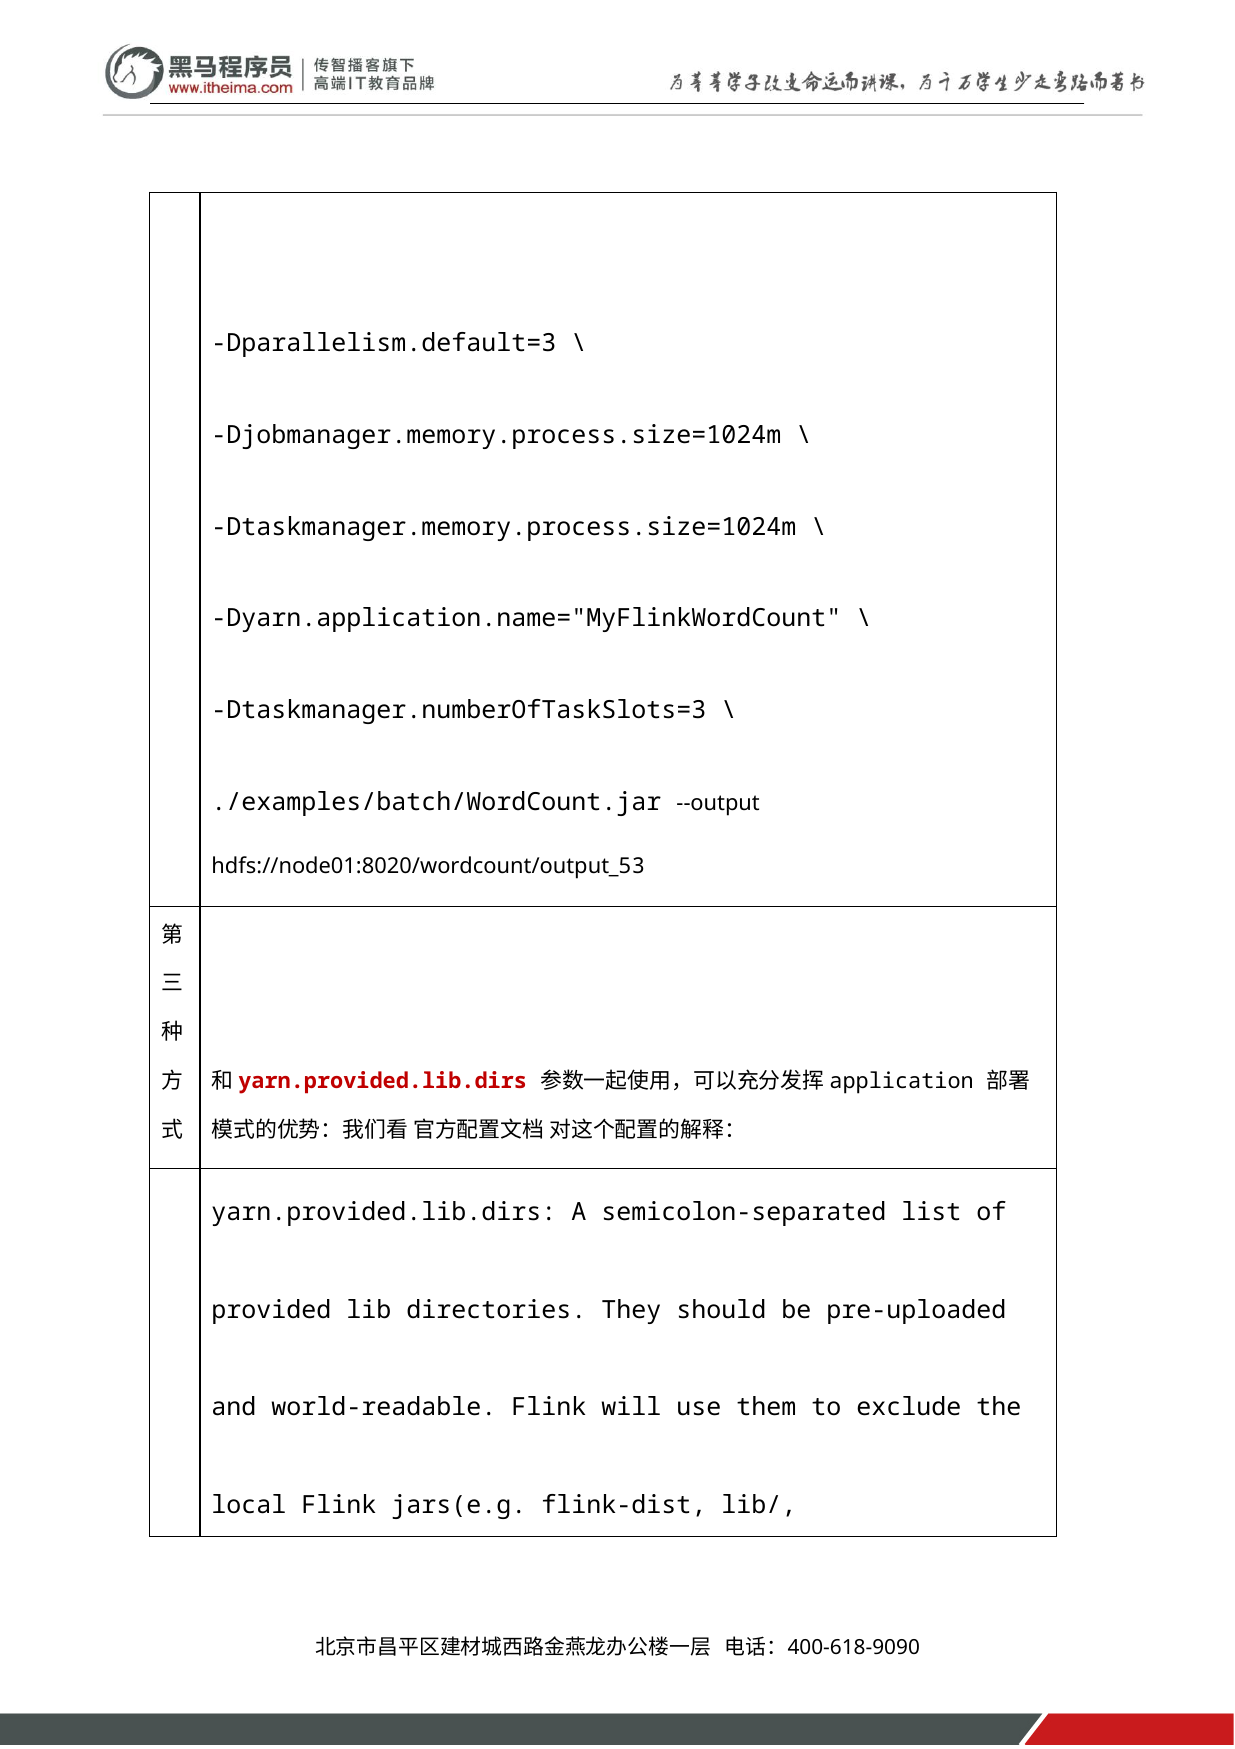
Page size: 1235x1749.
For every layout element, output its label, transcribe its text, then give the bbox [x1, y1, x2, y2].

table_cell 和 yarn.provided.lib.dirs 参数一起使用，可以充分发挥 application 部署模式的优势：我们看 官方配置文档 对这个配置的解释： [201, 907, 1056, 1168]
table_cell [201, 1169, 1056, 1536]
picture [0, 0, 1235, 123]
table_cell 第三种方式 [150, 907, 199, 1168]
table_cell [150, 1169, 199, 1536]
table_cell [201, 193, 1056, 906]
picture [0, 1654, 1234, 1745]
